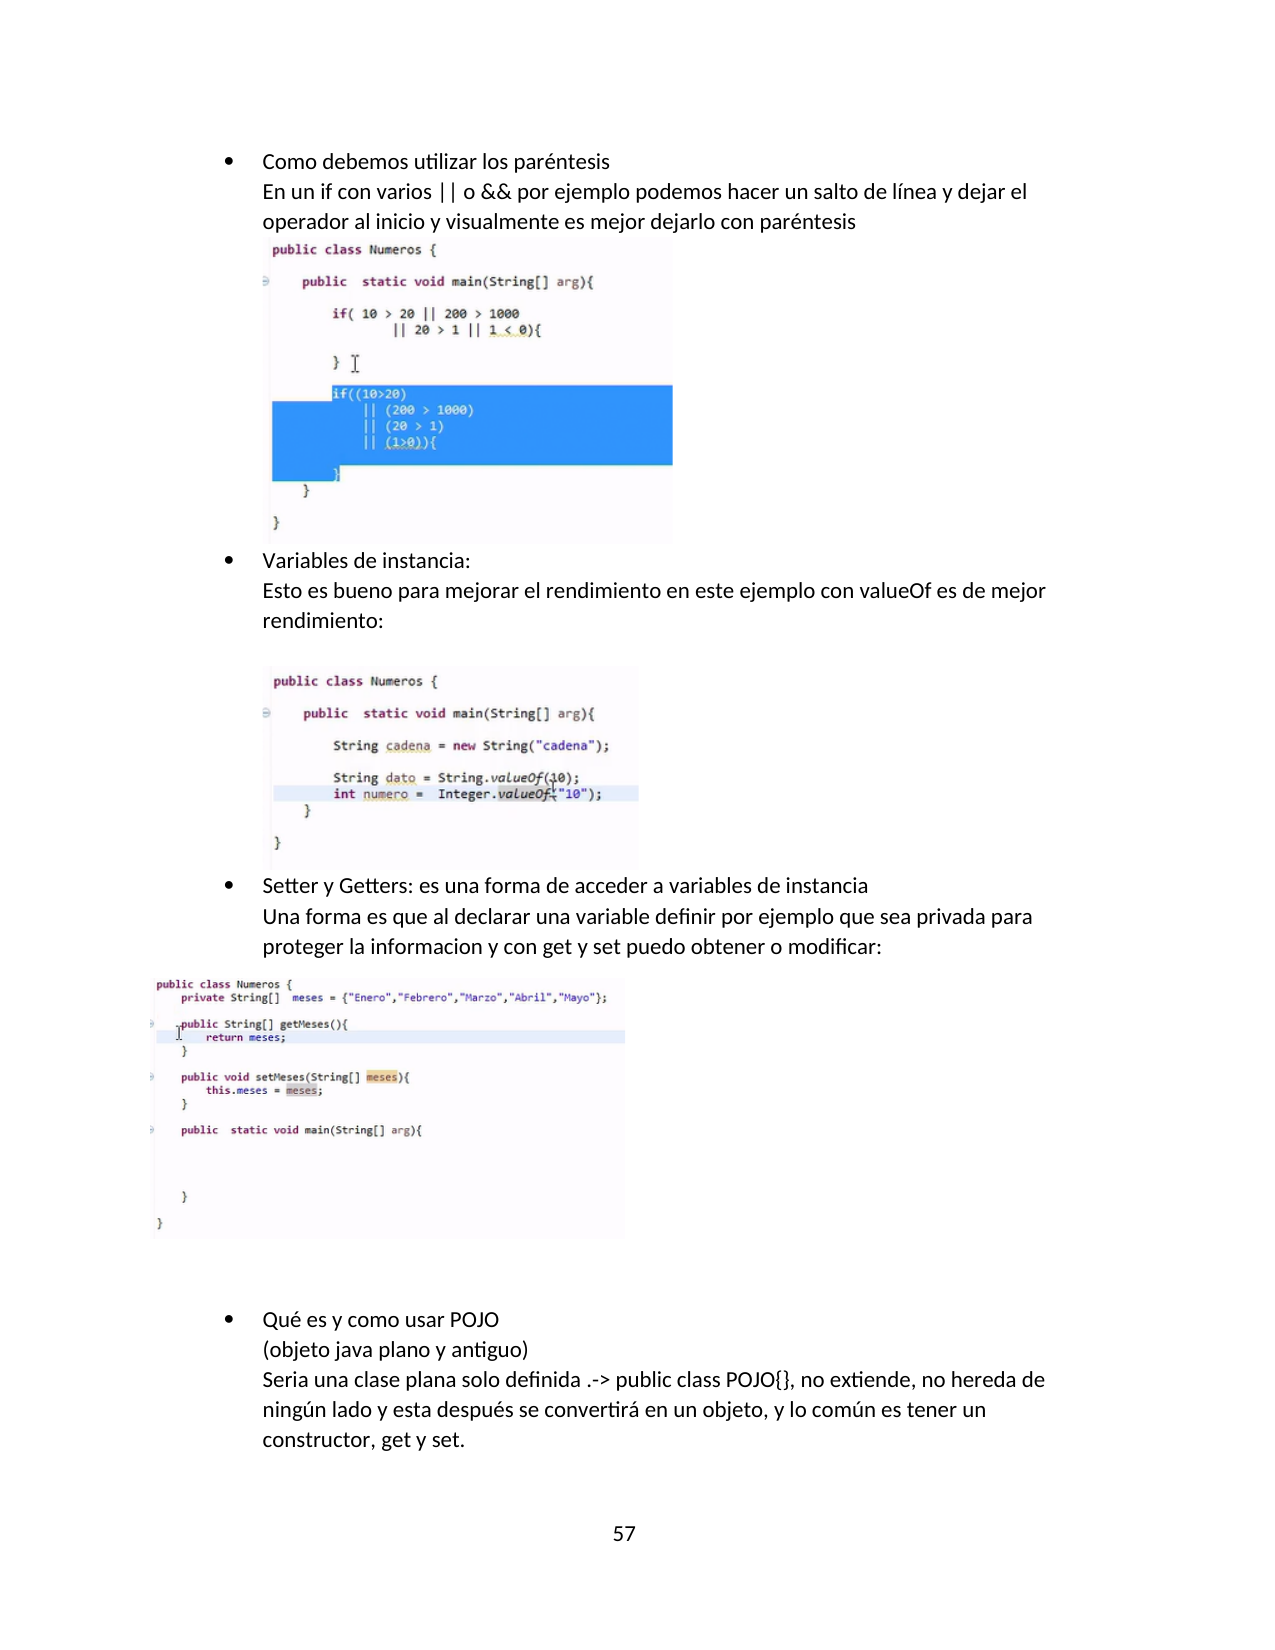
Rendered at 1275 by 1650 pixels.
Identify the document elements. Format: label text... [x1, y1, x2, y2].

list Seria una clase plana solo definida .-> public class POJO{}, no extiende, no hereda de ningún lado y esta después se convertirá en un objeto, y lo común es tener un constructor, get y set. [262, 1365, 1098, 1454]
list Una forma es que al declarar una variable definir por ejemplo que sea privada para proteger la informacion y con get y set puedo obtener o modificar: [262, 902, 1098, 960]
list En un if con varios || o && por ejemplo podemos hacer un salto de línea y dejar el operador al inicio y visualmente es mejor dejarlo con paréntesis [262, 177, 1098, 235]
list Qué es y como usar POJO [225, 1305, 1098, 1333]
list Esto es bueno para mejorar el rendimiento en este ejemplo con valueOf es de mejor rendimiento: [262, 576, 1098, 634]
list Setter y Getters: es una forma de acceder a variables de instancia [225, 872, 1098, 899]
list Como debemos utilizar los paréntesis [225, 147, 1098, 175]
picture [262, 237, 673, 544]
picture [150, 978, 625, 1239]
picture [262, 666, 639, 870]
list (objeto java plano y antiguo) [262, 1335, 1098, 1363]
list Variables de instancia: [225, 546, 1098, 574]
